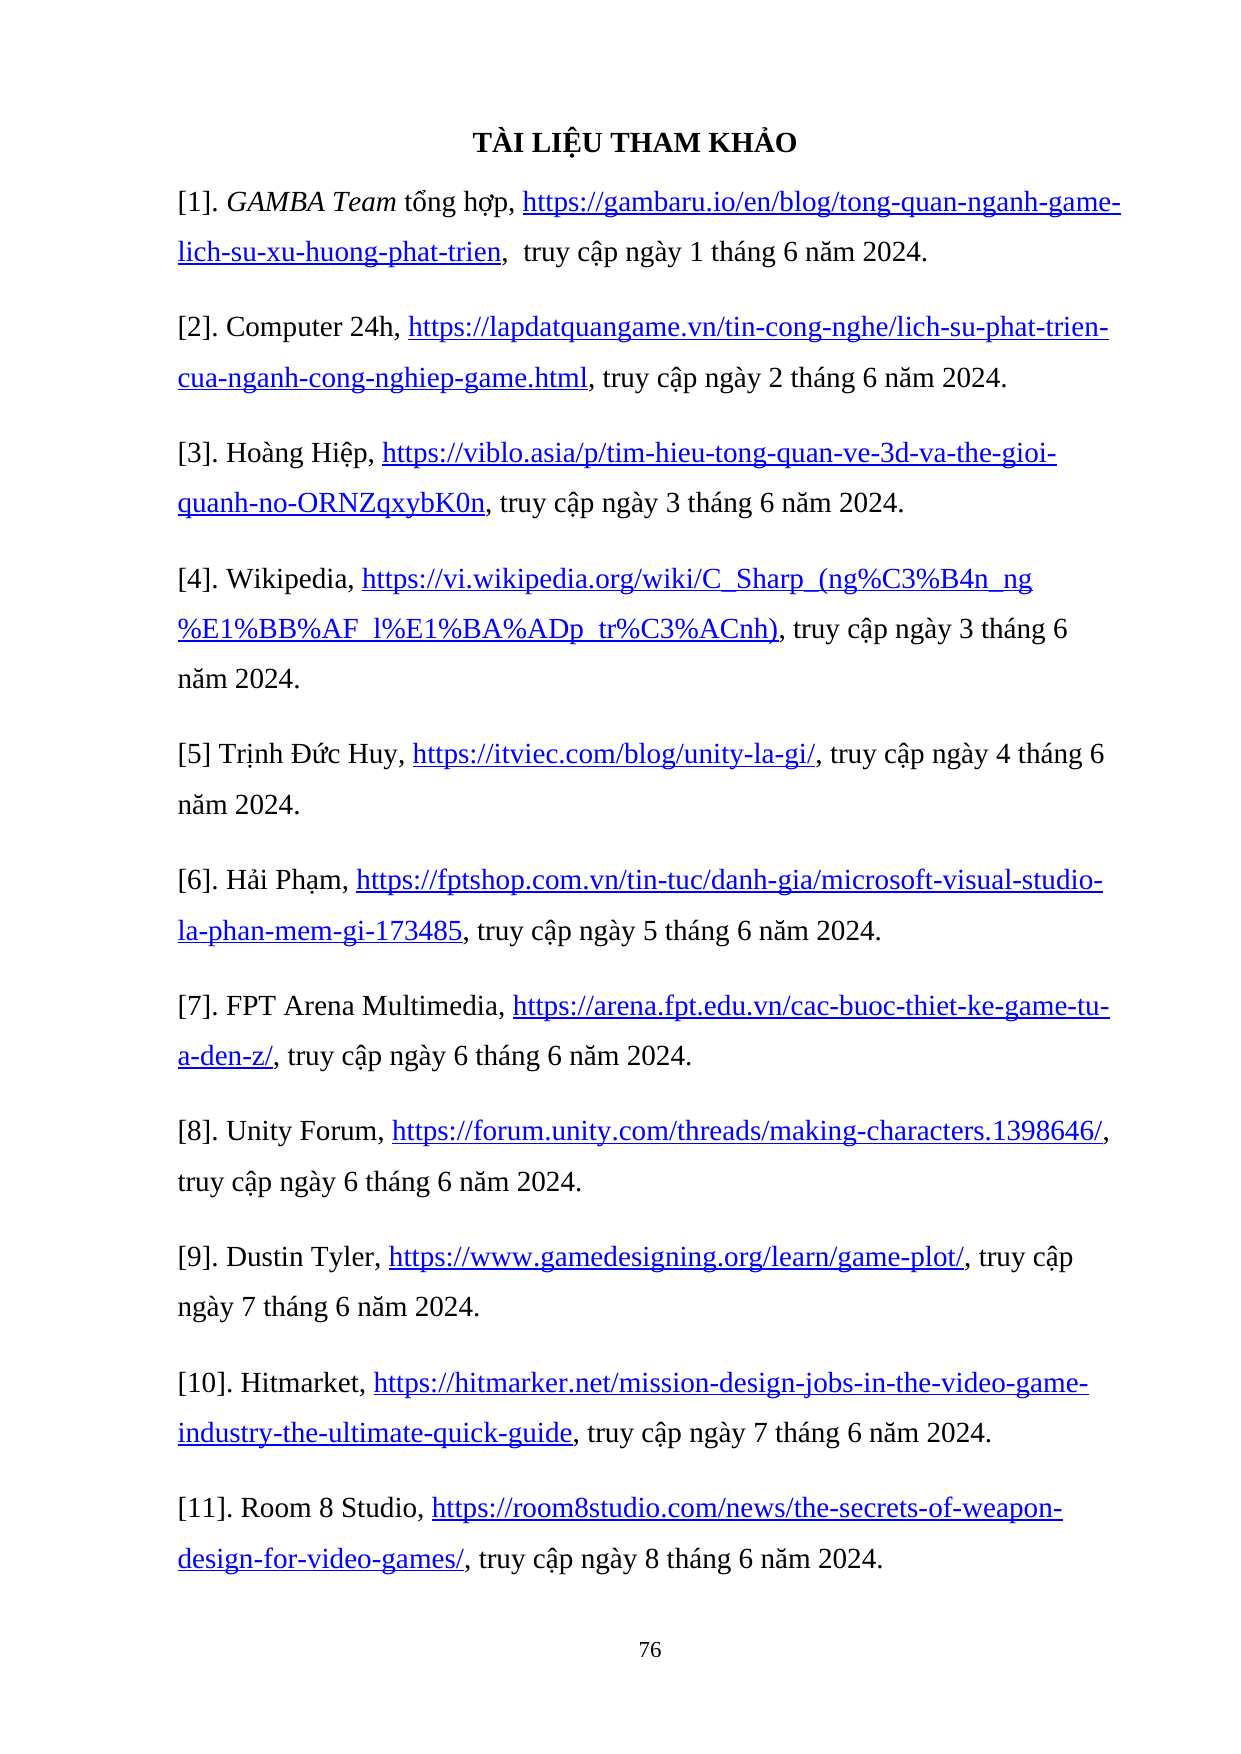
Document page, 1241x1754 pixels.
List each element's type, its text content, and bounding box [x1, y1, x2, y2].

text [7]. FPT Arena Multimedia, https://arena.fpt.edu.vn/cac-buoc-thiet-ke-game-tu-a-den-z/, truy cập ngày 6 tháng 6 năm 2024. [177, 988, 1122, 1072]
text [8]. Unity Forum, https://forum.unity.com/threads/making-characters.1398646/, truy cập ngày 6 tháng 6 năm 2024. [177, 1113, 1122, 1197]
text [11]. Room 8 Studio, https://room8studio.com/news/the-secrets-of-weapon-design-for-video-games/, truy cập ngày 8 tháng 6 năm 2024. [177, 1490, 1122, 1574]
text [6]. Hải Phạm, https://fptshop.com.vn/tin-tuc/danh-gia/microsoft-visual-studio-la-phan-mem-gi-173485, truy cập ngày 5 tháng 6 năm 2024. [177, 862, 1122, 946]
subtitle TÀI LIỆU THAM KHẢO [177, 125, 1093, 159]
text [1]. GAMBA Team tổng hợp, https://gambaru.io/en/blog/tong-quan-nganh-game-lich-su-xu-huong-phat-trien, truy cập ngày 1 tháng 6 năm 2024. [177, 184, 1122, 268]
text [4]. Wikipedia, https://vi.wikipedia.org/wiki/C_Sharp_(ng%C3%B4n_ng%E1%BB%AF_l%E1%BA%ADp_tr%C3%ACnh), truy cập ngày 3 tháng 6 năm 2024. [177, 561, 1122, 695]
text [2]. Computer 24h, https://lapdatquangame.vn/tin-cong-nghe/lich-su-phat-trien-cua-nganh-cong-nghiep-game.html, truy cập ngày 2 tháng 6 năm 2024. [177, 309, 1122, 393]
text [5] Trịnh Đức Huy, https://itviec.com/blog/unity-la-gi/, truy cập ngày 4 tháng 6 năm 2024. [177, 737, 1122, 821]
text [10]. Hitmarket, https://hitmarker.net/mission-design-jobs-in-the-video-game-industry-the-ultimate-quick-guide, truy cập ngày 7 tháng 6 năm 2024. [177, 1365, 1122, 1449]
text [3]. Hoàng Hiệp, https://viblo.asia/p/tim-hieu-tong-quan-ve-3d-va-the-gioi-quanh-no-ORNZqxybK0n, truy cập ngày 3 tháng 6 năm 2024. [177, 435, 1122, 519]
text [9]. Dustin Tyler, https://www.gamedesigning.org/learn/game-plot/, truy cập ngày 7 tháng 6 năm 2024. [177, 1239, 1122, 1323]
